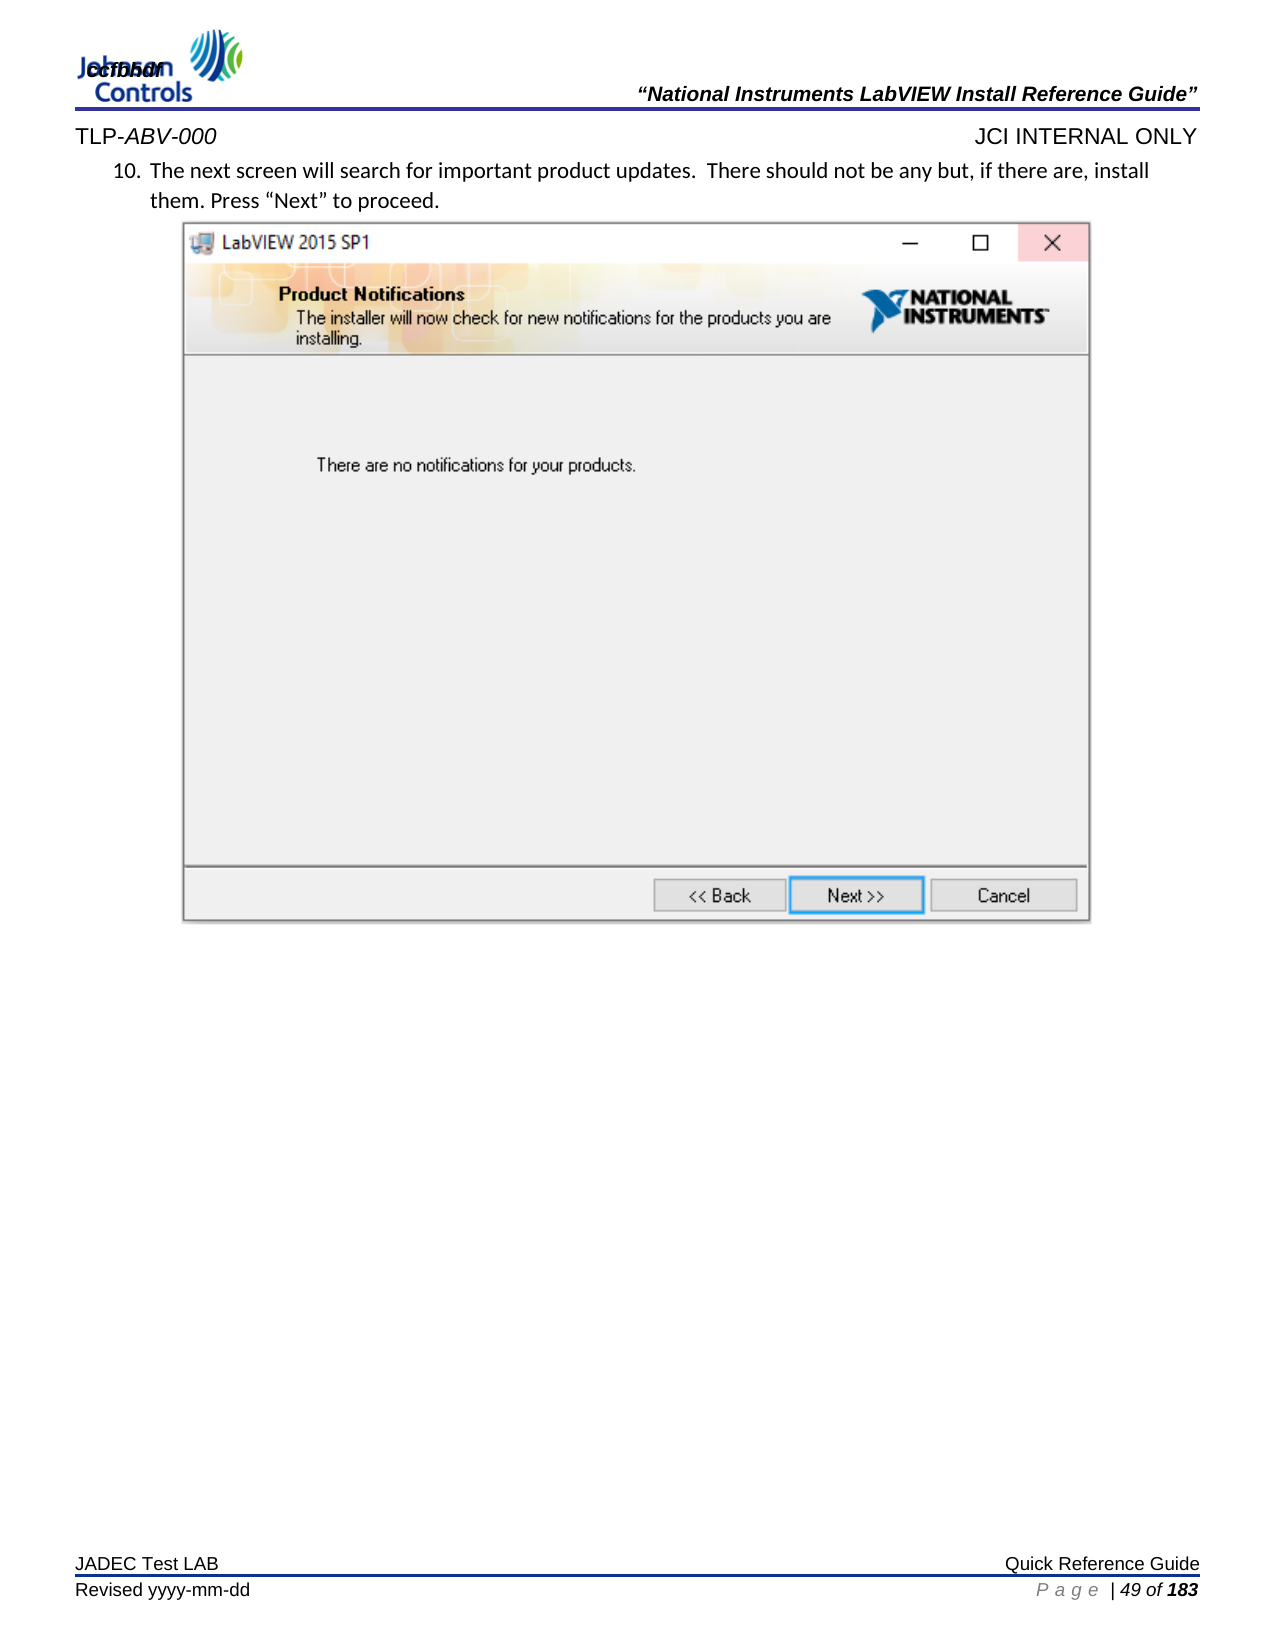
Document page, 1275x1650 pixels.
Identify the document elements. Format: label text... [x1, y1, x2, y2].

picture [180, 219, 1095, 926]
list The next screen will search for important product updates. There should not be any but, if there are, install them. Press “Next” to proceed. [112, 156, 1200, 214]
picture [76, 26, 246, 105]
